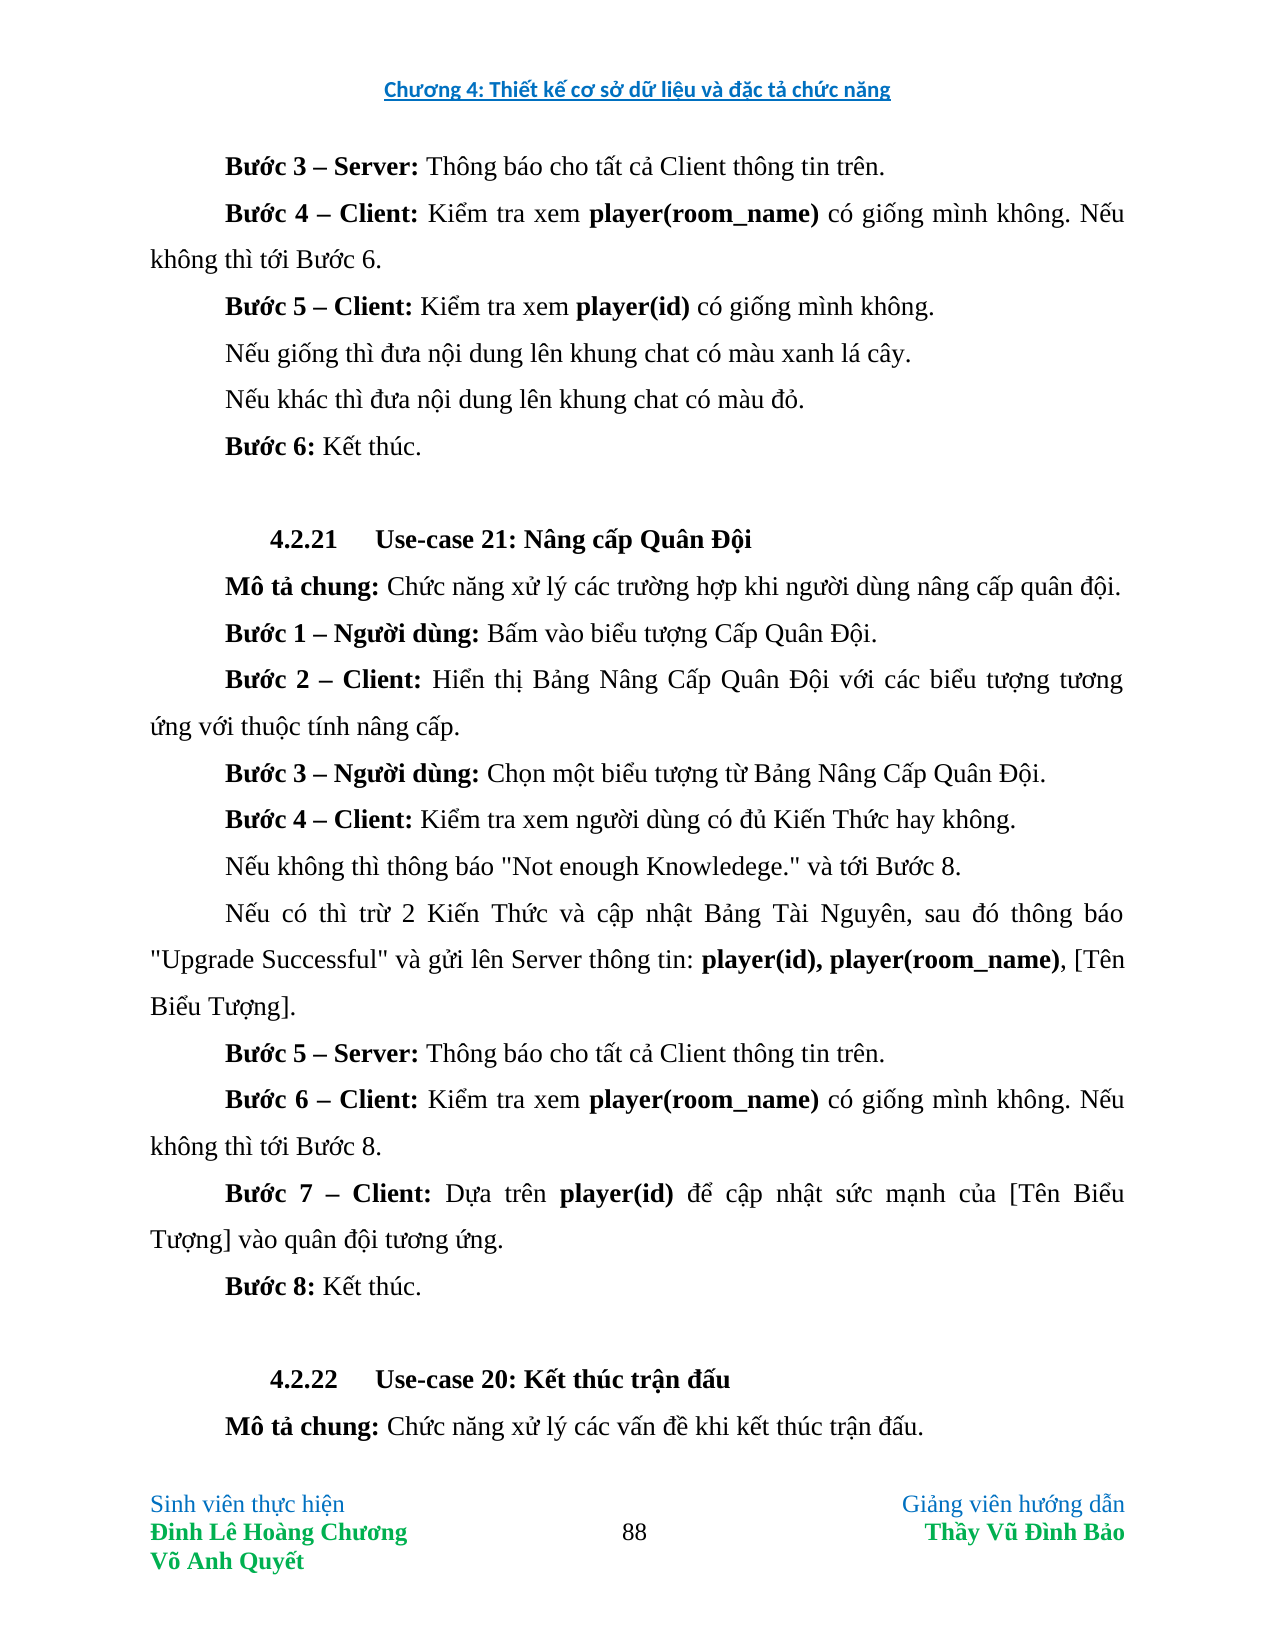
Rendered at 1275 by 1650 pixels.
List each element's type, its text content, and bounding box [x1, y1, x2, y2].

text Bước 7 – Client: Dựa trên player(id) để cập nhật sức mạnh của [Tên Biểu Tượng] vào quân đội tương ứng. [150, 1177, 1125, 1254]
text Bước 4 – Client: Kiểm tra xem player(room_name) có giống mình không. Nếu không thì tới Bước 6. [150, 197, 1125, 274]
text Bước 5 – Server: Thông báo cho tất cả Client thông tin trên. [150, 1037, 1125, 1068]
text Nếu khác thì đưa nội dung lên khung chat có màu đỏ. [150, 383, 1125, 414]
text Bước 2 – Client: Hiển thị Bảng Nâng Cấp Quân Đội với các biểu tượng tương ứng với thuộc tính nâng cấp. [150, 663, 1125, 741]
text Bước 6: Kết thúc. [150, 430, 1125, 461]
text Bước 1 – Người dùng: Bấm vào biểu tượng Cấp Quân Đội. [150, 617, 1125, 648]
text Nếu có thì trừ 2 Kiến Thức và cập nhật Bảng Tài Nguyên, sau đó thông báo "Upgrade Successful" và gửi lên Server thông tin: player(id), player(room_name), [Tên Biểu Tượng]. [150, 897, 1125, 1021]
text Bước 5 – Client: Kiểm tra xem player(id) có giống mình không. [150, 290, 1125, 321]
text Mô tả chung: Chức năng xử lý các trường hợp khi người dùng nâng cấp quân đội. [150, 570, 1125, 601]
text Bước 3 – Server: Thông báo cho tất cả Client thông tin trên. [150, 150, 1125, 181]
subtitle Use-case 21: Nâng cấp Quân Đội [150, 523, 1125, 554]
text Bước 4 – Client: Kiểm tra xem người dùng có đủ Kiến Thức hay không. [150, 803, 1125, 834]
subtitle Use-case 20: Kết thúc trận đấu [150, 1363, 1125, 1394]
text Nếu giống thì đưa nội dung lên khung chat có màu xanh lá cây. [150, 337, 1125, 368]
text Mô tả chung: Chức năng xử lý các vấn đề khi kết thúc trận đấu. [150, 1410, 1125, 1441]
text Bước 3 – Người dùng: Chọn một biểu tượng từ Bảng Nâng Cấp Quân Đội. [150, 757, 1125, 788]
text Bước 8: Kết thúc. [150, 1270, 1125, 1301]
text Bước 6 – Client: Kiểm tra xem player(room_name) có giống mình không. Nếu không thì tới Bước 8. [150, 1083, 1125, 1161]
text Nếu không thì thông báo "Not enough Knowledege." và tới Bước 8. [150, 850, 1125, 881]
